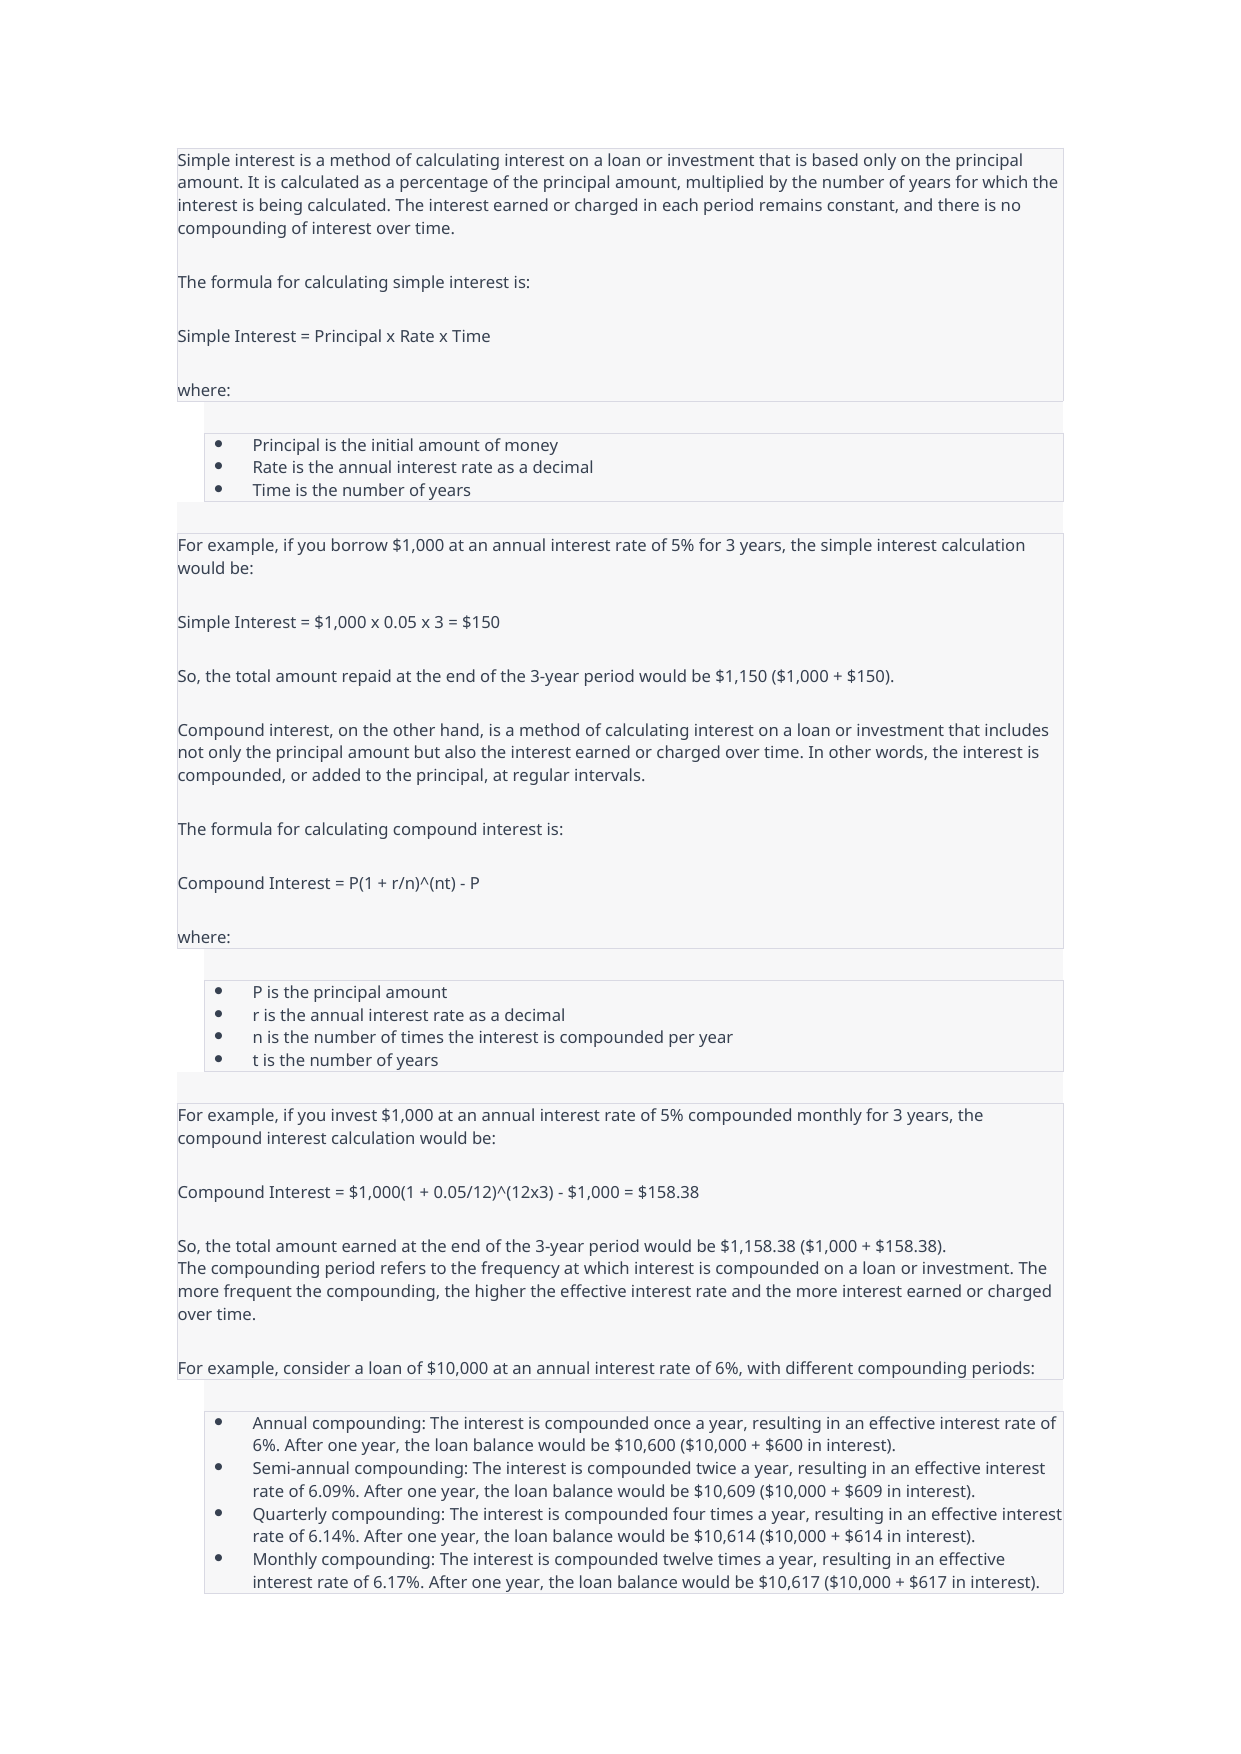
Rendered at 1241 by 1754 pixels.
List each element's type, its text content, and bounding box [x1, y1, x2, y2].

list Principal is the initial amount of money [205, 434, 1063, 455]
list t is the number of years [205, 1048, 1063, 1071]
text For example, consider a loan of $10,000 at an annual interest rate of 6%, with different compounding periods: [178, 1356, 1063, 1379]
text So, the total amount repaid at the end of the 3-year period would be $1,150 ($1,000 + $150). [178, 664, 1063, 687]
list Time is the number of years [205, 478, 1063, 501]
list Rate is the annual interest rate as a decimal [205, 455, 1063, 478]
text Simple Interest = $1,000 x 0.05 x 3 = $150 [178, 610, 1063, 633]
list Quarterly compounding: The interest is compounded four times a year, resulting in an effective interest rate of 6.14%. After one year, the loan balance would be $10,614 ($10,000 + $614 in interest). [205, 1502, 1063, 1547]
list Annual compounding: The interest is compounded once a year, resulting in an effective interest rate of 6%. After one year, the loan balance would be $10,600 ($10,000 + $600 in interest). [205, 1412, 1063, 1456]
text The formula for calculating compound interest is: [178, 817, 1063, 840]
text Compound Interest = P(1 + r/n)^(nt) - P [178, 871, 1063, 894]
list r is the annual interest rate as a decimal [205, 1003, 1063, 1025]
list P is the principal amount [205, 981, 1063, 1003]
text Compound interest, on the other hand, is a method of calculating interest on a loan or investment that includes not only the principal amount but also the interest earned or charged over time. In other words, the interest is compounded, or added to the principal, at regular intervals. [178, 718, 1063, 786]
text So, the total amount earned at the end of the 3-year period would be $1,158.38 ($1,000 + $158.38). [178, 1234, 1063, 1257]
text Simple Interest = Principal x Rate x Time [178, 324, 1063, 347]
list n is the number of times the interest is compounded per year [205, 1025, 1063, 1048]
text For example, if you invest $1,000 at an annual interest rate of 5% compounded monthly for 3 years, the compound interest calculation would be: [178, 1104, 1063, 1149]
list Semi-annual compounding: The interest is compounded twice a year, resulting in an effective interest rate of 6.09%. After one year, the loan balance would be $10,609 ($10,000 + $609 in interest). [205, 1456, 1063, 1502]
text where: [178, 378, 1063, 401]
text where: [178, 925, 1063, 948]
text The formula for calculating simple interest is: [178, 270, 1063, 293]
text The compounding period refers to the frequency at which interest is compounded on a loan or investment. The more frequent the compounding, the higher the effective interest rate and the more interest earned or charged over time. [178, 1257, 1063, 1325]
text Compound Interest = $1,000(1 + 0.05/12)^(12x3) - $1,000 = $158.38 [178, 1180, 1063, 1203]
list Monthly compounding: The interest is compounded twelve times a year, resulting in an effective interest rate of 6.17%. After one year, the loan balance would be $10,617 ($10,000 + $617 in interest). [205, 1547, 1063, 1593]
text For example, if you borrow $1,000 at an annual interest rate of 5% for 3 years, the simple interest calculation would be: [178, 534, 1063, 579]
text Simple interest is a method of calculating interest on a loan or investment that is based only on the principal amount. It is calculated as a percentage of the principal amount, multiplied by the number of years for which the interest is being calculated. The interest earned or charged in each period remains constant, and there is no compounding of interest over time. [178, 149, 1063, 239]
